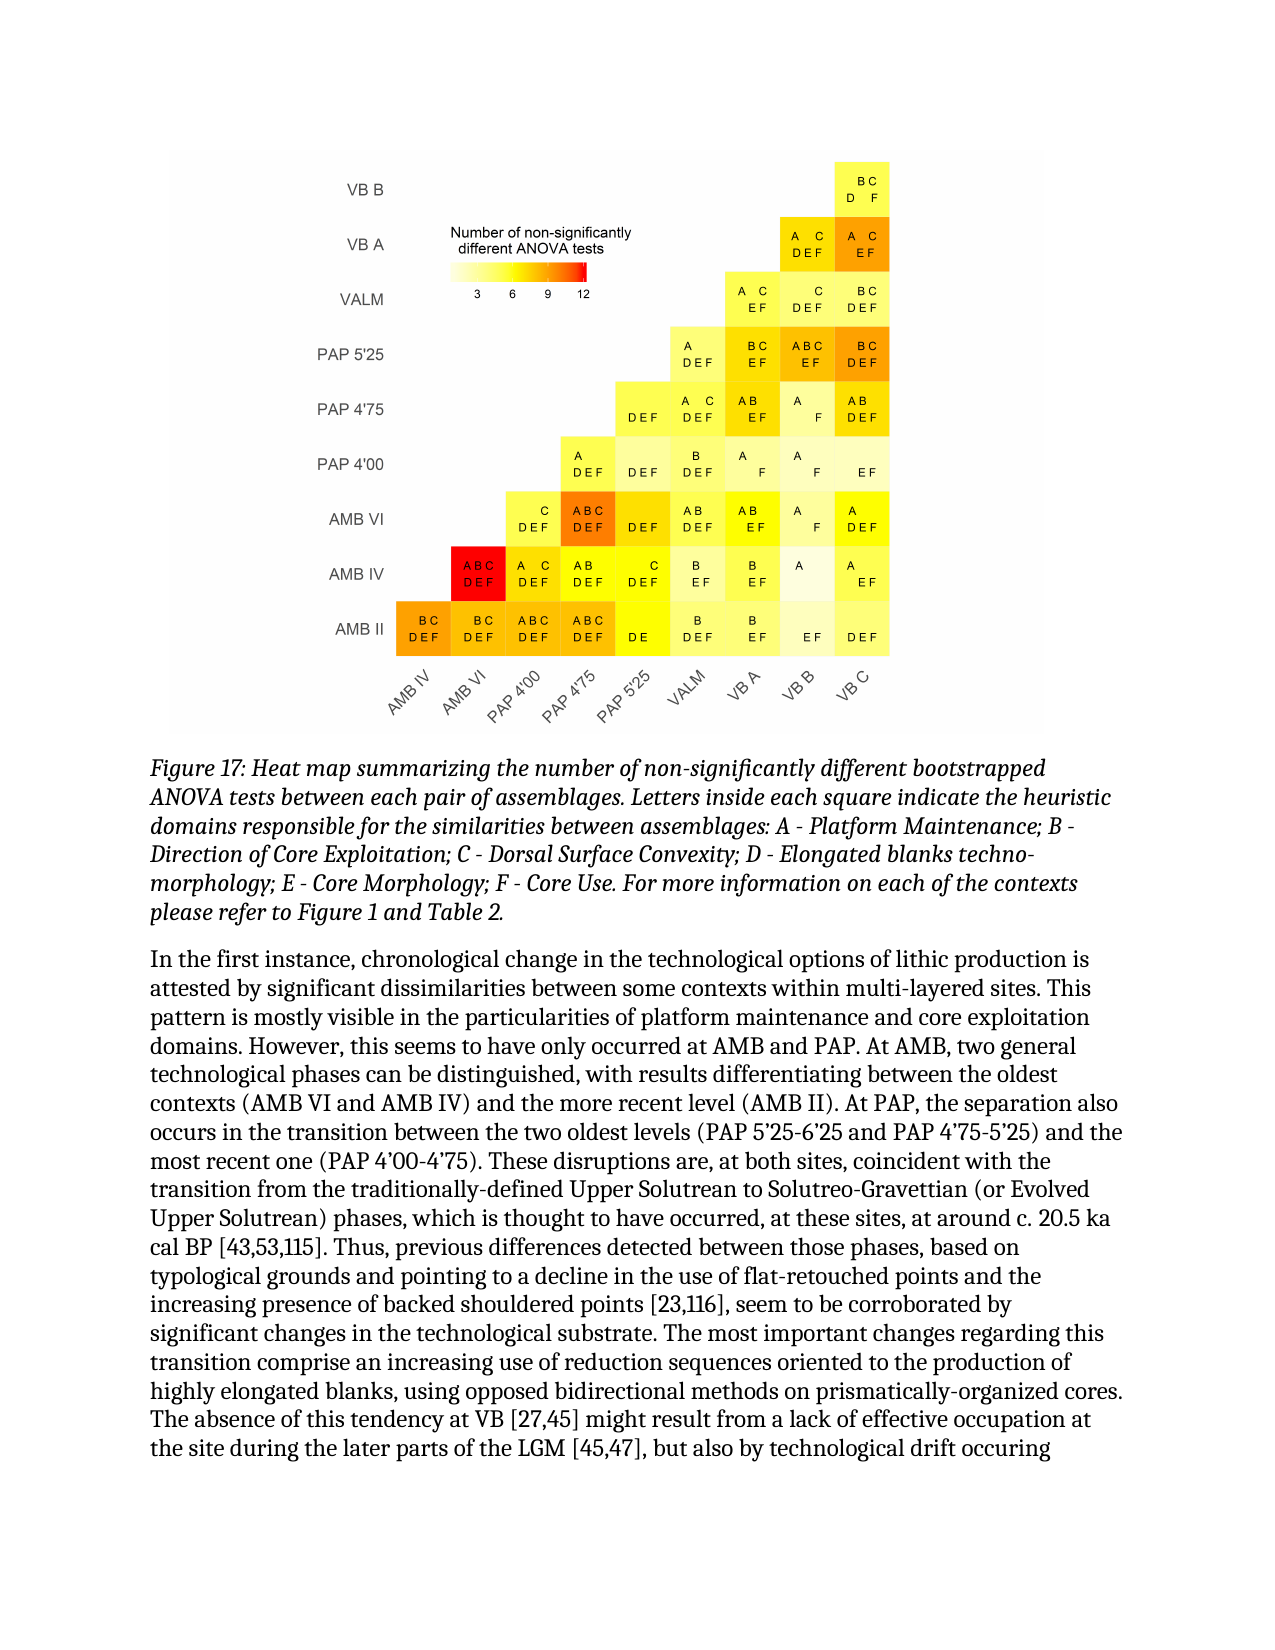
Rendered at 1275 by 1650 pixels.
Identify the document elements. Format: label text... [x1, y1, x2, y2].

text Figure 17: Heat map summarizing the number of non-significantly different bootstrapped ANOVA tests between each pair of assemblages. Letters inside each square indicate the heuristic domains responsible for the similarities between assemblages: A - Platform Maintenance; B - Direction of Core Exploitation; C - Dorsal Surface Convexity; D - Elongated blanks techno-morphology; E - Core Morphology; F - Core Use. For more information on each of the contexts please refer to Figure 1 and Table 2. [150, 754, 1125, 927]
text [150, 945, 1125, 1463]
picture [168, 150, 1044, 734]
